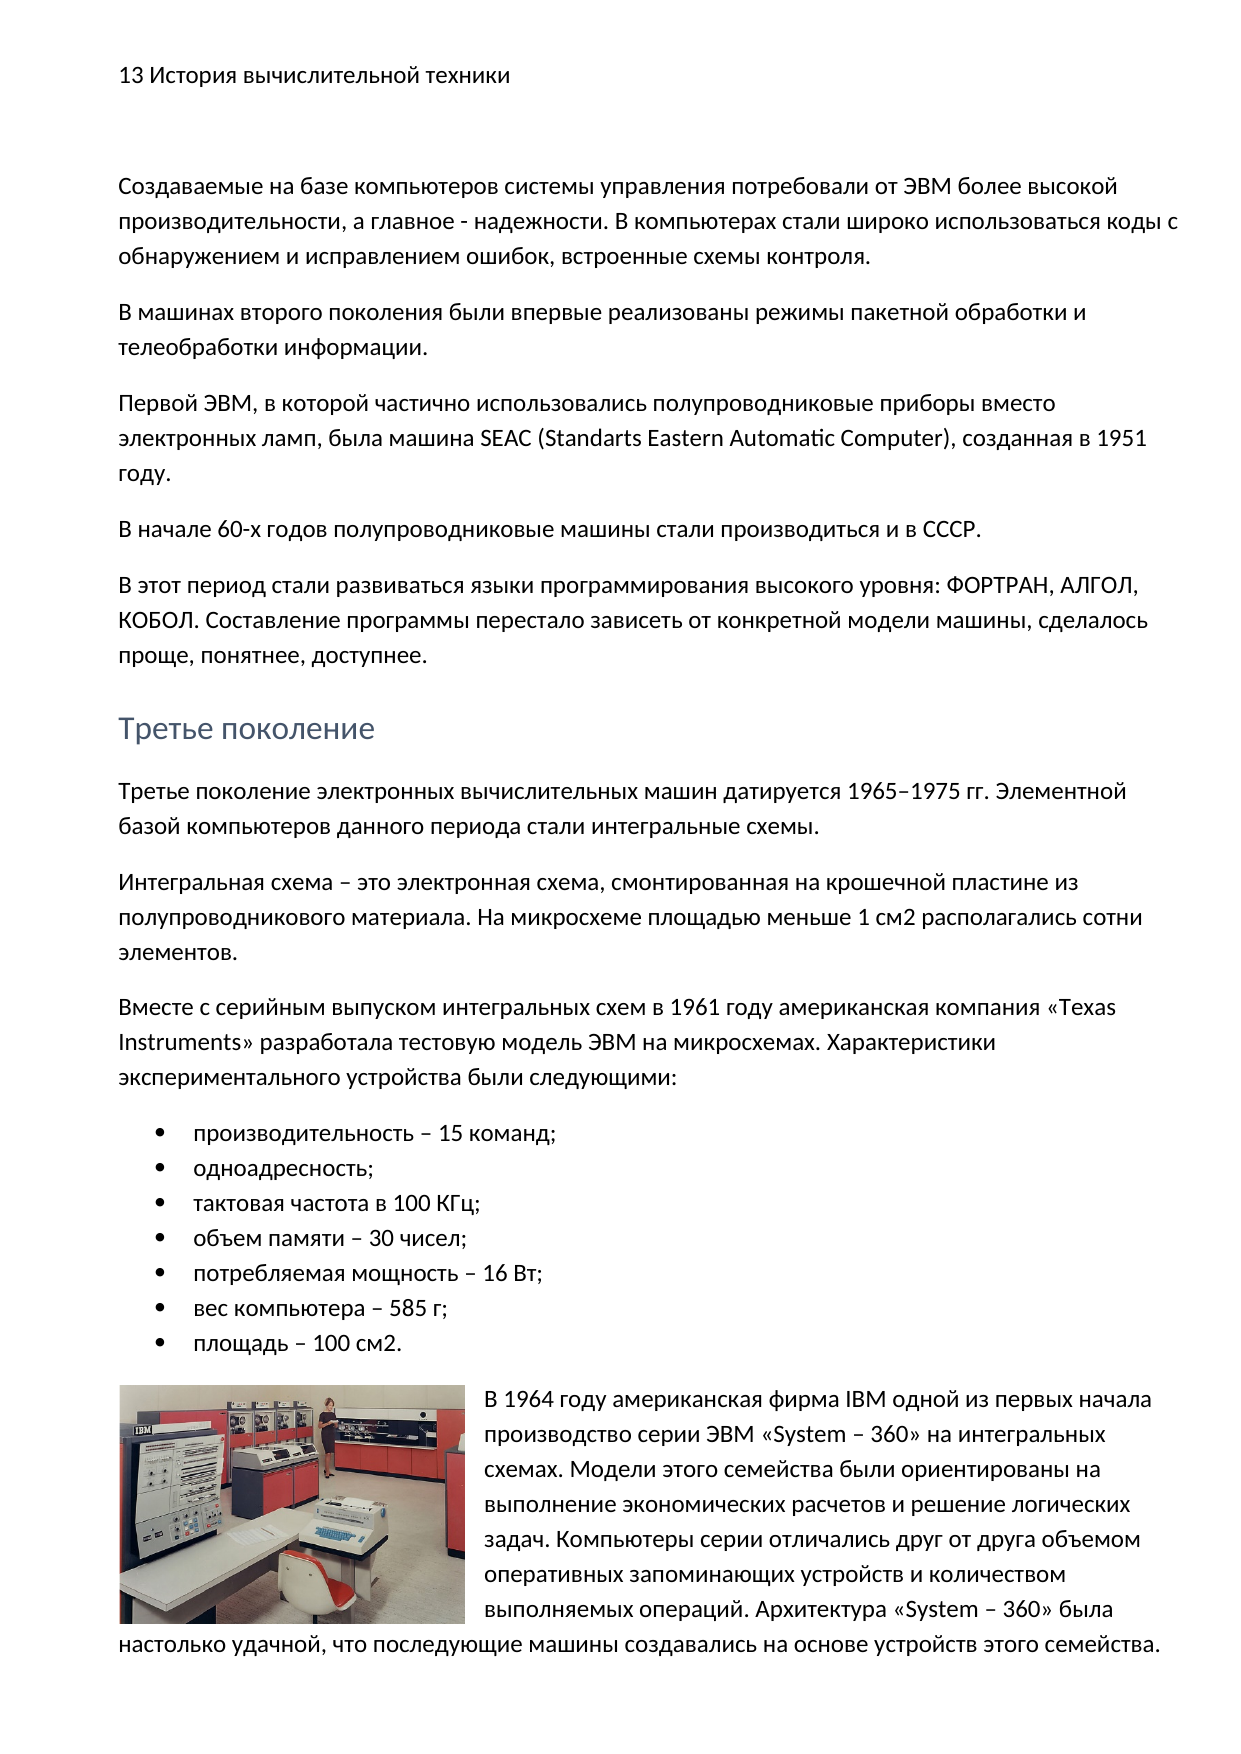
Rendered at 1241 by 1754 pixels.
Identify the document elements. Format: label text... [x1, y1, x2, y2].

text В этот период стали развиваться языки программирования высокого уровня: ФОРТРАН, АЛГОЛ, КОБОЛ. Составление программы перестало зависеть от конкретной модели машины, сделалось проще, понятнее, доступнее. [118, 569, 1181, 669]
list производительность – 15 команд; [156, 1117, 1181, 1148]
picture [118, 1385, 465, 1623]
list одноадресность; [156, 1152, 1181, 1183]
text В машинах второго поколения были впервые реализованы режимы пакетной обработки и телеобработки информации. [118, 296, 1181, 362]
list вес компьютера – 585 г; [156, 1292, 1181, 1323]
text Интегральная схема – это электронная схема, смонтированная на крошечной пластине из полупроводникового материала. На микросхеме площадью меньше 1 см2 располагались сотни элементов. [118, 866, 1181, 966]
list объем памяти – 30 чисел; [156, 1222, 1181, 1253]
text Первой ЭВМ, в которой частично использовались полупроводниковые приборы вместо электронных ламп, была машина SEAC (Standarts Eastern Automatic Computer), созданная в 1951 году. [118, 387, 1181, 488]
list тактовая частота в 100 КГц; [156, 1187, 1181, 1218]
text Третье поколение электронных вычислительных машин датируется 1965–1975 гг. Элементной базой компьютеров данного периода стали интегральные схемы. [118, 775, 1181, 840]
text В начале 60-х годов полупроводниковые машины стали производиться и в СССР. [118, 513, 1181, 543]
subtitle Третье поколение [118, 707, 1181, 748]
text Создаваемые на базе компьютеров системы управления потребовали от ЭВМ более высокой производительности, а главное - надежности. В компьютерах стали широко использоваться коды с обнаружением и исправлением ошибок, встроенные схемы контроля. [118, 171, 1181, 271]
text Вместе с серийным выпуском интегральных схем в 1961 году американская компания «Texas Instruments» разработала тестовую модель ЭВМ на микросхемах. Характеристики экспериментального устройства были следующими: [118, 991, 1181, 1092]
list потребляемая мощность – 16 Вт; [156, 1257, 1181, 1288]
list площадь – 100 см2. [156, 1327, 1181, 1358]
